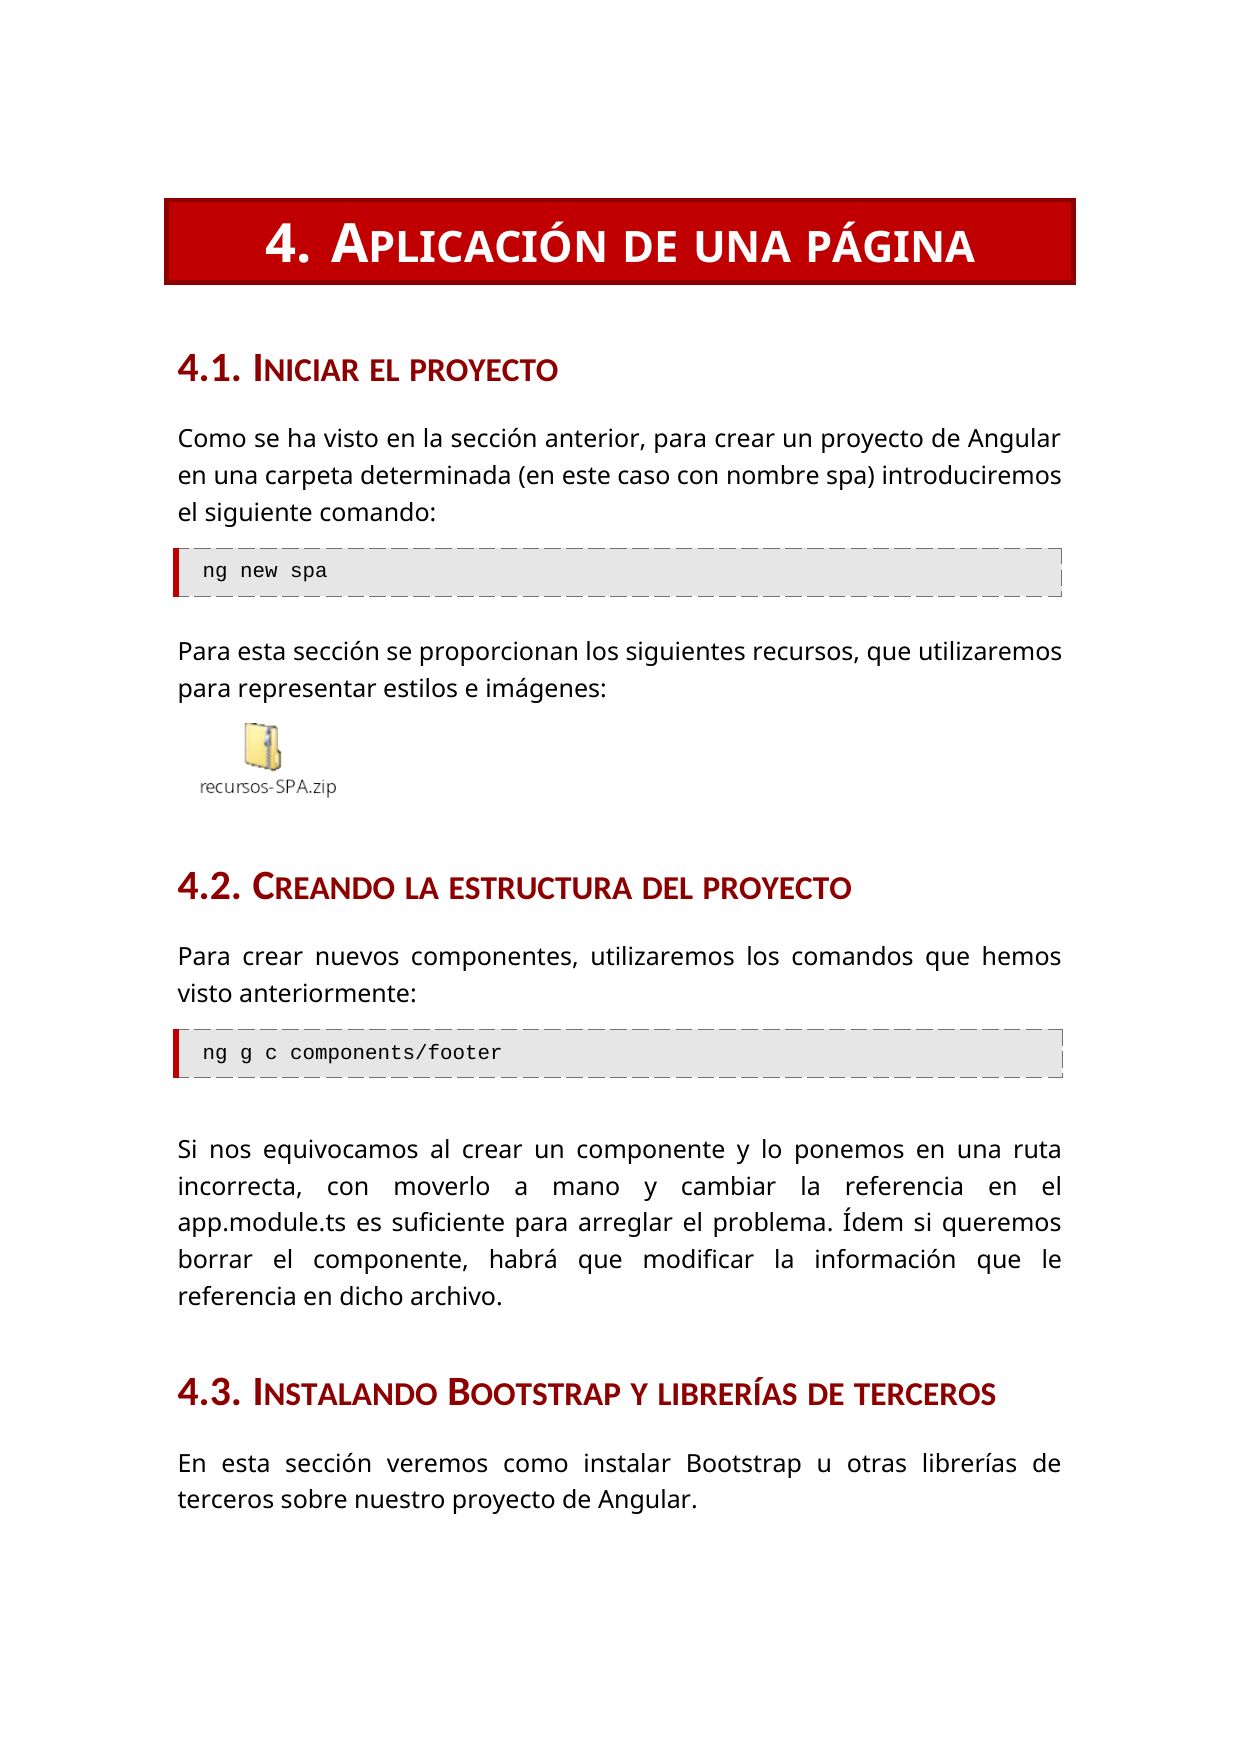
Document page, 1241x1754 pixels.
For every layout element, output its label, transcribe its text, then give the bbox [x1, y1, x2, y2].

table_header ng g c components/footer [179, 1029, 1062, 1077]
text Para esta sección se proporcionan los siguientes recursos, que utilizaremos para representar estilos e imágenes: [177, 597, 1063, 704]
text En esta sección veremos como instalar Bootstrap u otras librerías de terceros sobre nuestro proyecto de Angular. [177, 1445, 1063, 1516]
subtitle Instalando Bootstrap y librerías de terceros [177, 1365, 1063, 1416]
text Como se ha visto en la sección anterior, para crear un proyecto de Angular en una carpeta determinada (en este caso con nombre spa) introduciremos el siguiente comando: [177, 421, 1063, 528]
subtitle Aplicación de una página [169, 202, 1071, 280]
subtitle Iniciar el proyecto [177, 341, 1063, 392]
table_header ng new spa [179, 548, 1062, 596]
subtitle Creando la estructura del proyecto [177, 859, 1063, 909]
text Si nos equivocamos al crear un componente y lo ponemos en una ruta incorrecta, con moverlo a mano y cambiar la referencia en el app.module.ts es suficiente para arreglar el problema. Ídem si queremos borrar el componente, habrá que modificar la información que le referencia en dicho archivo. [177, 1132, 1063, 1313]
text Para crear nuevos componentes, utilizaremos los comandos que hemos visto anteriormente: [177, 939, 1063, 1009]
